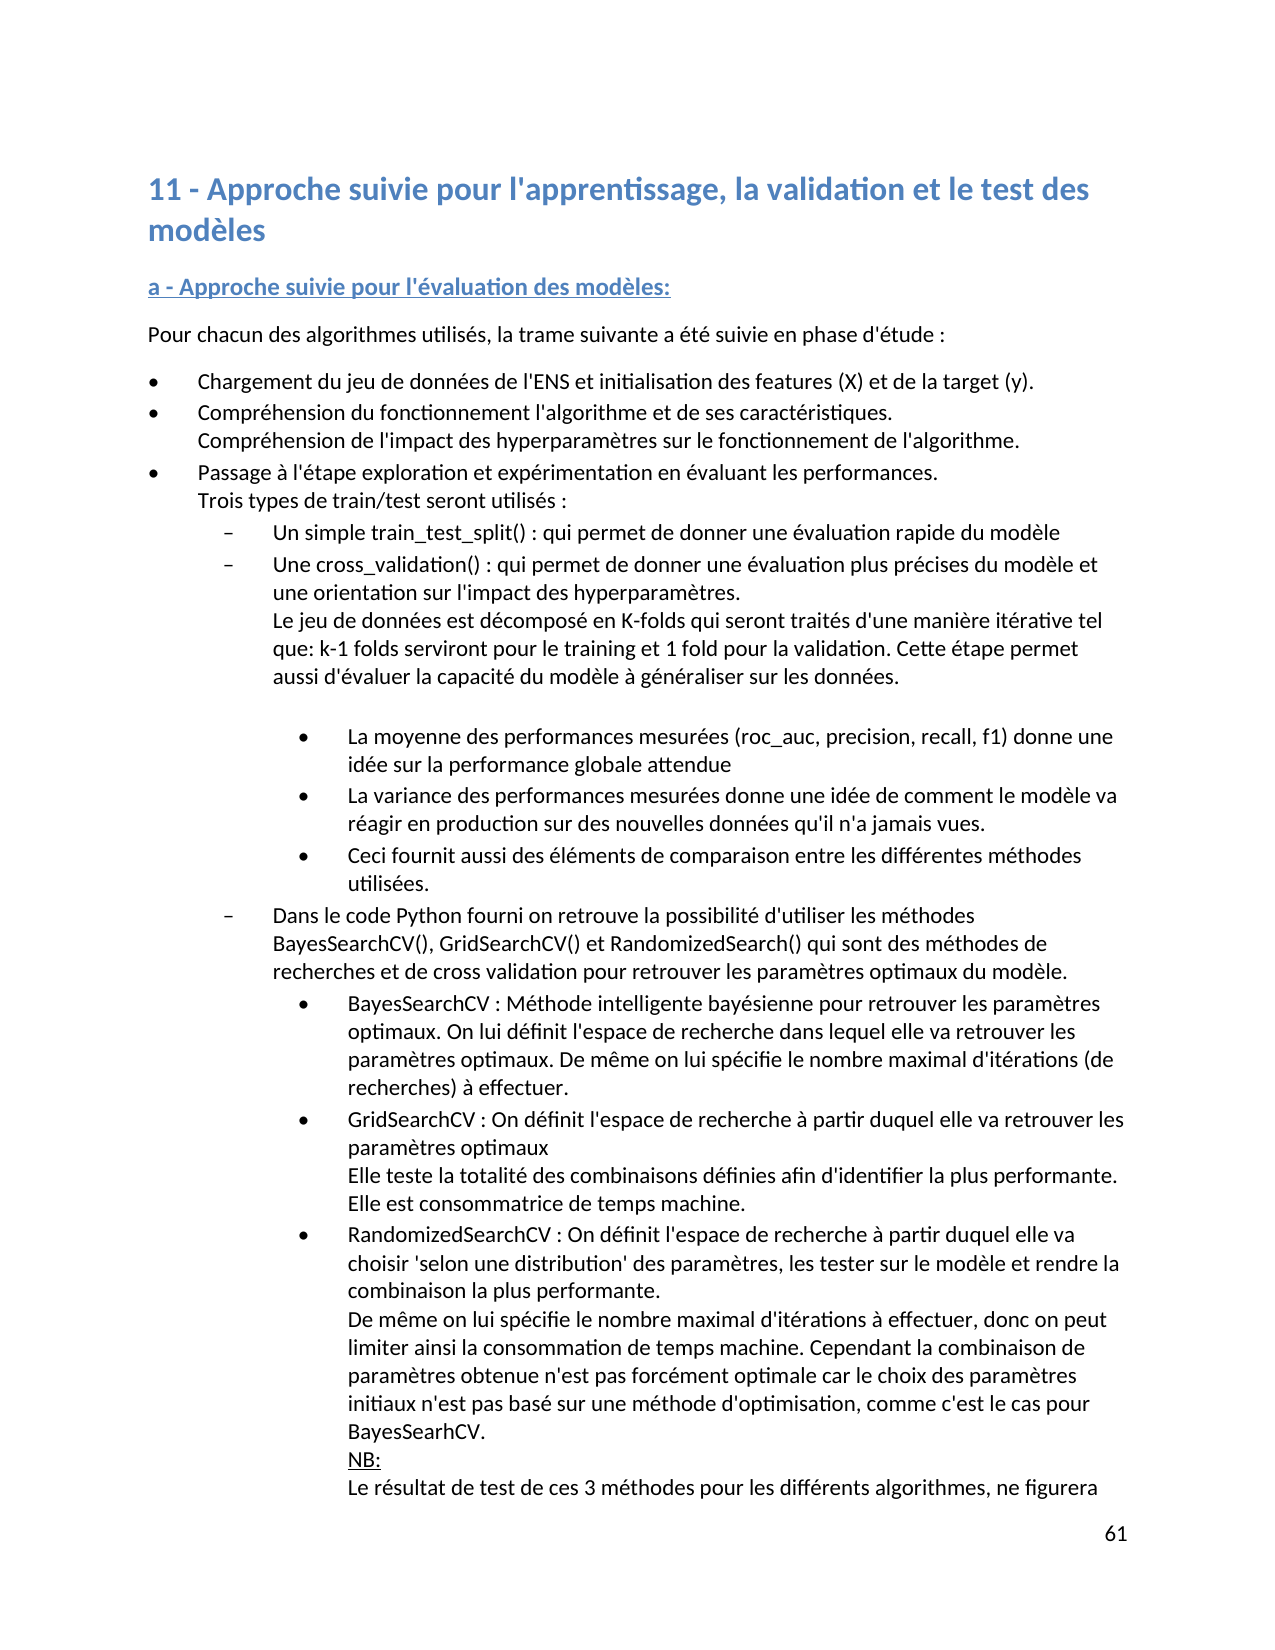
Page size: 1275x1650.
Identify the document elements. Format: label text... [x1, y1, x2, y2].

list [298, 1221, 1127, 1501]
list Une cross_validation() : qui permet de donner une évaluation plus précises du modèle et une orientation sur l'impact des hyperparamètres. Le jeu de données est décomposé en K-folds qui seront traités d'une manière itérative tel que: k-1 folds serviront pour le training et 1 fold pour la validation. Cette étape permet aussi d'évaluer la capacité du modèle à généraliser sur les données. [223, 550, 1127, 718]
list La variance des performances mesurées donne une idée de comment le modèle va réagir en production sur des nouvelles données qu'il n'a jamais vues. [298, 782, 1127, 838]
subtitle a - Approche suivie pour l'évaluation des modèles: [148, 271, 1127, 301]
list Passage à l'étape exploration et expérimentation en évaluant les performances. Trois types de train/test seront utilisés : [148, 458, 1127, 514]
list Chargement du jeu de données de l'ENS et initialisation des features (X) et de la target (y). [148, 367, 1127, 395]
list Ceci fournit aussi des éléments de comparaison entre les différentes méthodes utilisées. [298, 841, 1127, 897]
text Pour chacun des algorithmes utilisés, la trame suivante a été suivie en phase d'étude : [148, 320, 1127, 348]
list La moyenne des performances mesurées (roc_auc, precision, recall, f1) donne une idée sur la performance globale attendue [298, 722, 1127, 778]
list Compréhension du fonctionnement l'algorithme et de ses caractéristiques. Compréhension de l'impact des hyperparamètres sur le fonctionnement de l'algorithme. [148, 398, 1127, 454]
list BayesSearchCV : Méthode intelligente bayésienne pour retrouver les paramètres optimaux. On lui définit l'espace de recherche dans lequel elle va retrouver les paramètres optimaux. De même on lui spécifie le nombre maximal d'itérations (de recherches) à effectuer. [298, 989, 1127, 1101]
list Dans le code Python fourni on retrouve la possibilité d'utiliser les méthodes BayesSearchCV(), GridSearchCV() et RandomizedSearch() qui sont des méthodes de recherches et de cross validation pour retrouver les paramètres optimaux du modèle. [223, 901, 1127, 985]
subtitle 11 - Approche suivie pour l'apprentissage, la validation et le test des modèles [148, 168, 1127, 250]
list Un simple train_test_split() : qui permet de donner une évaluation rapide du modèle [223, 518, 1127, 546]
list GridSearchCV : On définit l'espace de recherche à partir duquel elle va retrouver les paramètres optimaux Elle teste la totalité des combinaisons définies afin d'identifier la plus performante. Elle est consommatrice de temps machine. [298, 1105, 1127, 1217]
